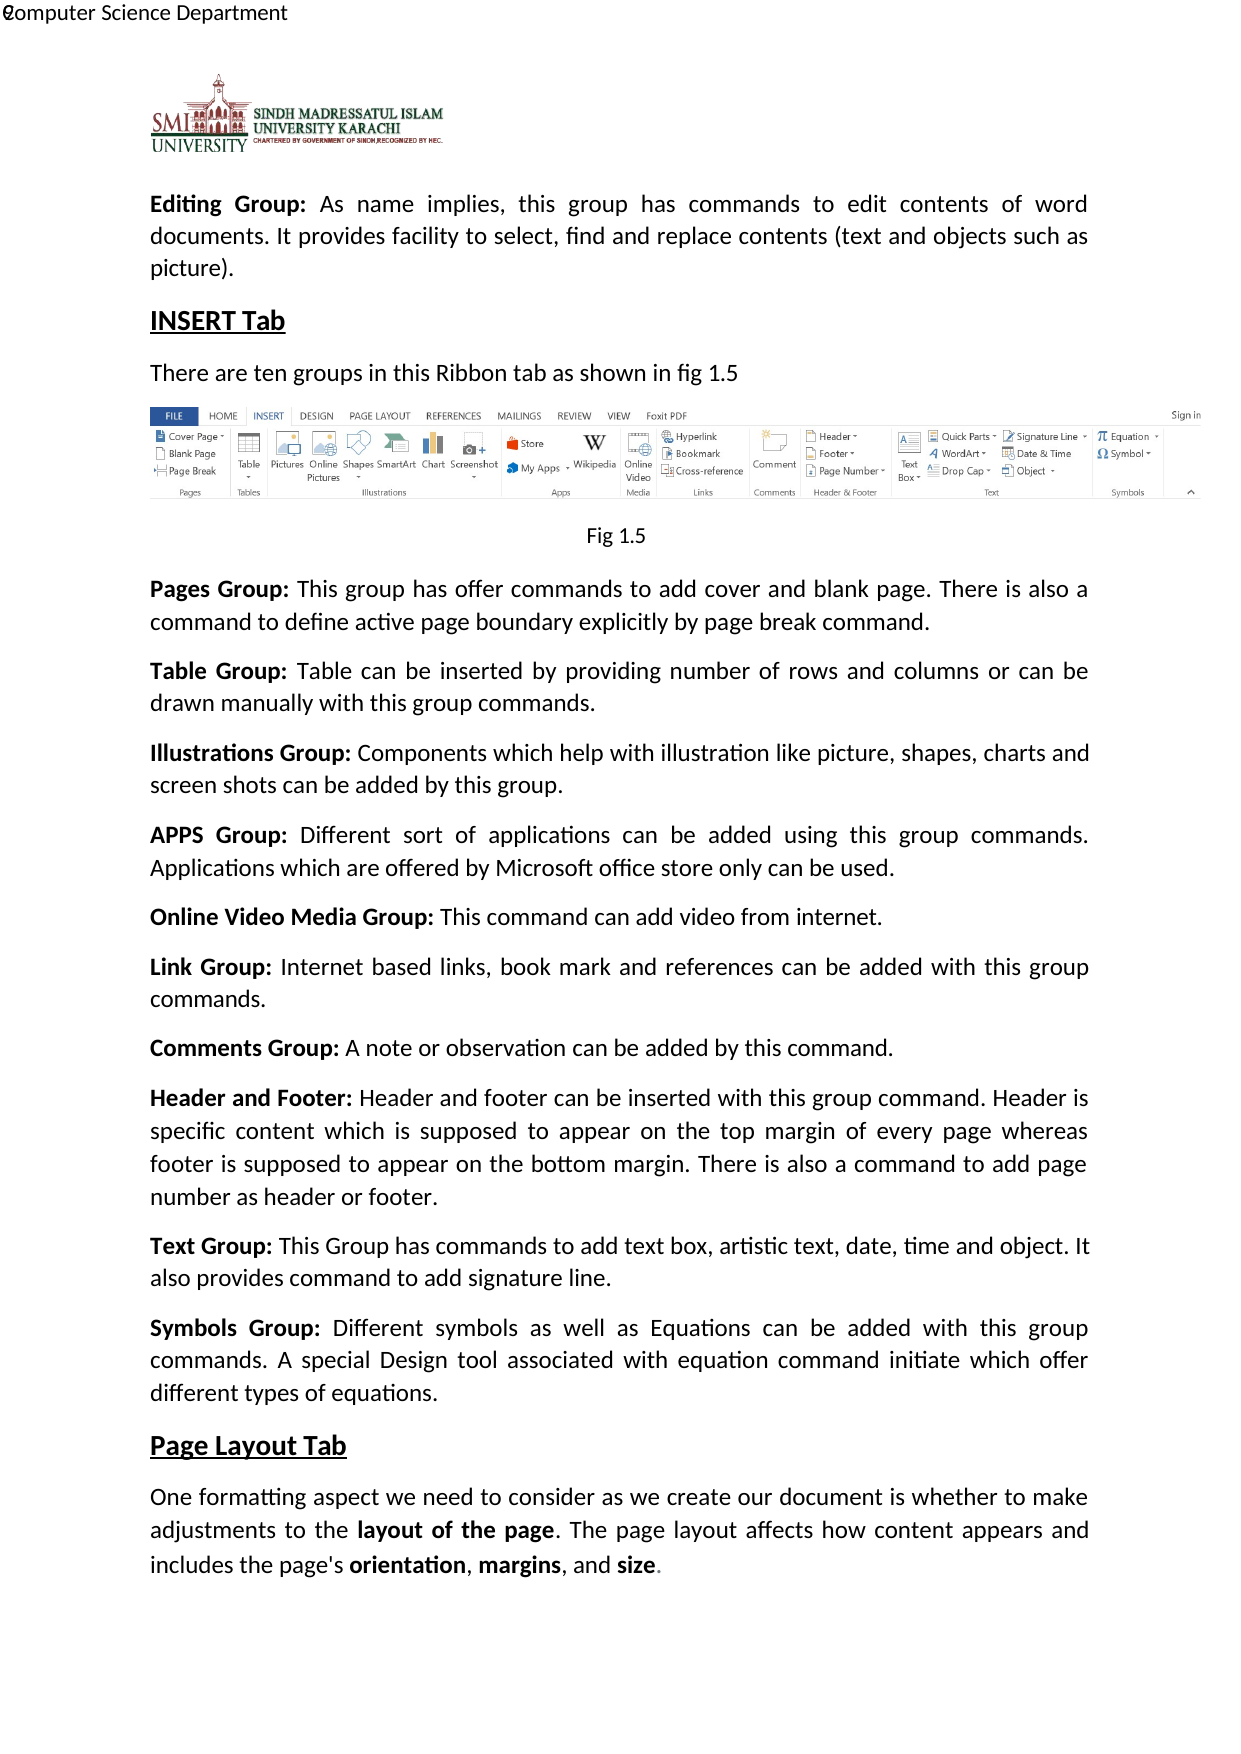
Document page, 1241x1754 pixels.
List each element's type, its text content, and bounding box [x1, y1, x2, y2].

text Illustrations Group: Components which help with illustration like picture, shapes, charts and screen shots can be added by this group. [150, 737, 1090, 800]
text Comments Group: A note or observation can be added by this command. [150, 1032, 1226, 1063]
text Editing Group: As name implies, this group has commands to edit contents of word documents. It provides facility to select, find and replace contents (text and objects such as picture). [150, 188, 1090, 283]
text APPS Group: Different sort of applications can be added using this group commands. Applications which are offered by Microsoft office store only can be used. [150, 819, 1090, 882]
text Header and Footer: Header and footer can be inserted with this group command. Header is specific content which is supposed to appear on the top margin of every page whereas footer is supposed to appear on the bottom margin. There is also a command to add page number as header or footer. [150, 1082, 1090, 1211]
text Link Group: Internet based links, book mark and references can be added with this group commands. [150, 951, 1090, 1013]
text One formatting aspect we need to consider as we create our document is whether to make adjustments to the layout of the page. The page layout affects how content appears and includes the page's orientation, margins, and size. [150, 1481, 1090, 1580]
text Page Layout Tab [150, 1427, 1226, 1462]
text Online Video Media Group: This command can add video from internet. [150, 901, 1226, 931]
text Fig 1.5 [155, 499, 1077, 549]
picture [150, 407, 1201, 499]
text INSERT Tab [150, 302, 1226, 337]
text Text Group: This Group has commands to add text box, artistic text, date, time and object. It also provides command to add signature line. [150, 1230, 1090, 1293]
text Table Group: Table can be inserted by providing number of rows and columns or can be drawn manually with this group commands. [150, 655, 1091, 718]
text Symbols Group: Different symbols as well as Equations can be added with this group commands. A special Design tool associated with equation command initiate which offer different types of equations. [150, 1312, 1090, 1407]
text There are ten groups in this Ribbon tab as shown in fig 1.5 [150, 357, 1226, 387]
picture [150, 73, 444, 152]
text Pages Group: This group has offer commands to add cover and blank page. There is also a command to define active page boundary explicitly by page break command. [150, 573, 1090, 636]
